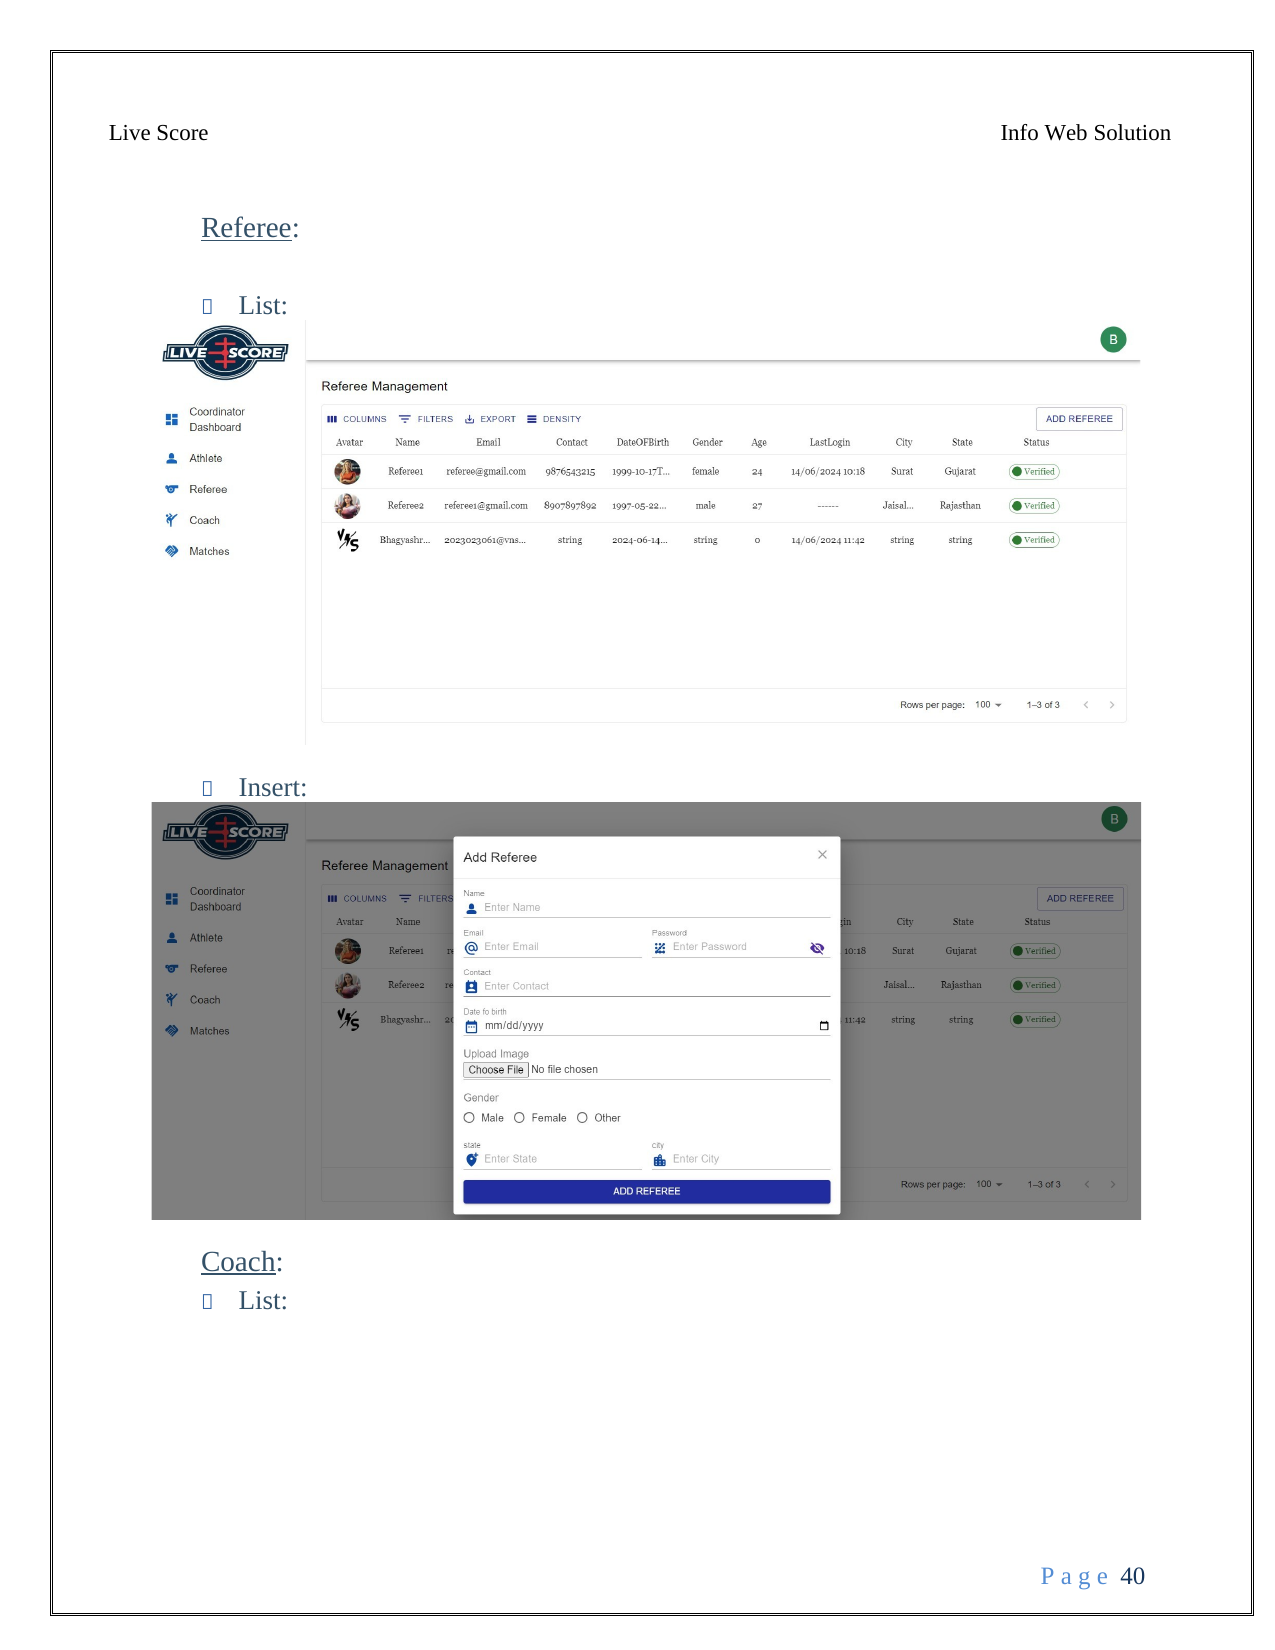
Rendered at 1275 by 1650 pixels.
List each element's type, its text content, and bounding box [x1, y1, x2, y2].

list List: [201, 1284, 1251, 1316]
list Insert: [201, 771, 1251, 803]
picture [151, 802, 1142, 1220]
text Referee: [201, 211, 1251, 244]
subtitle Coach: [201, 1244, 1251, 1278]
picture [159, 320, 1141, 745]
list List: [201, 289, 1251, 320]
